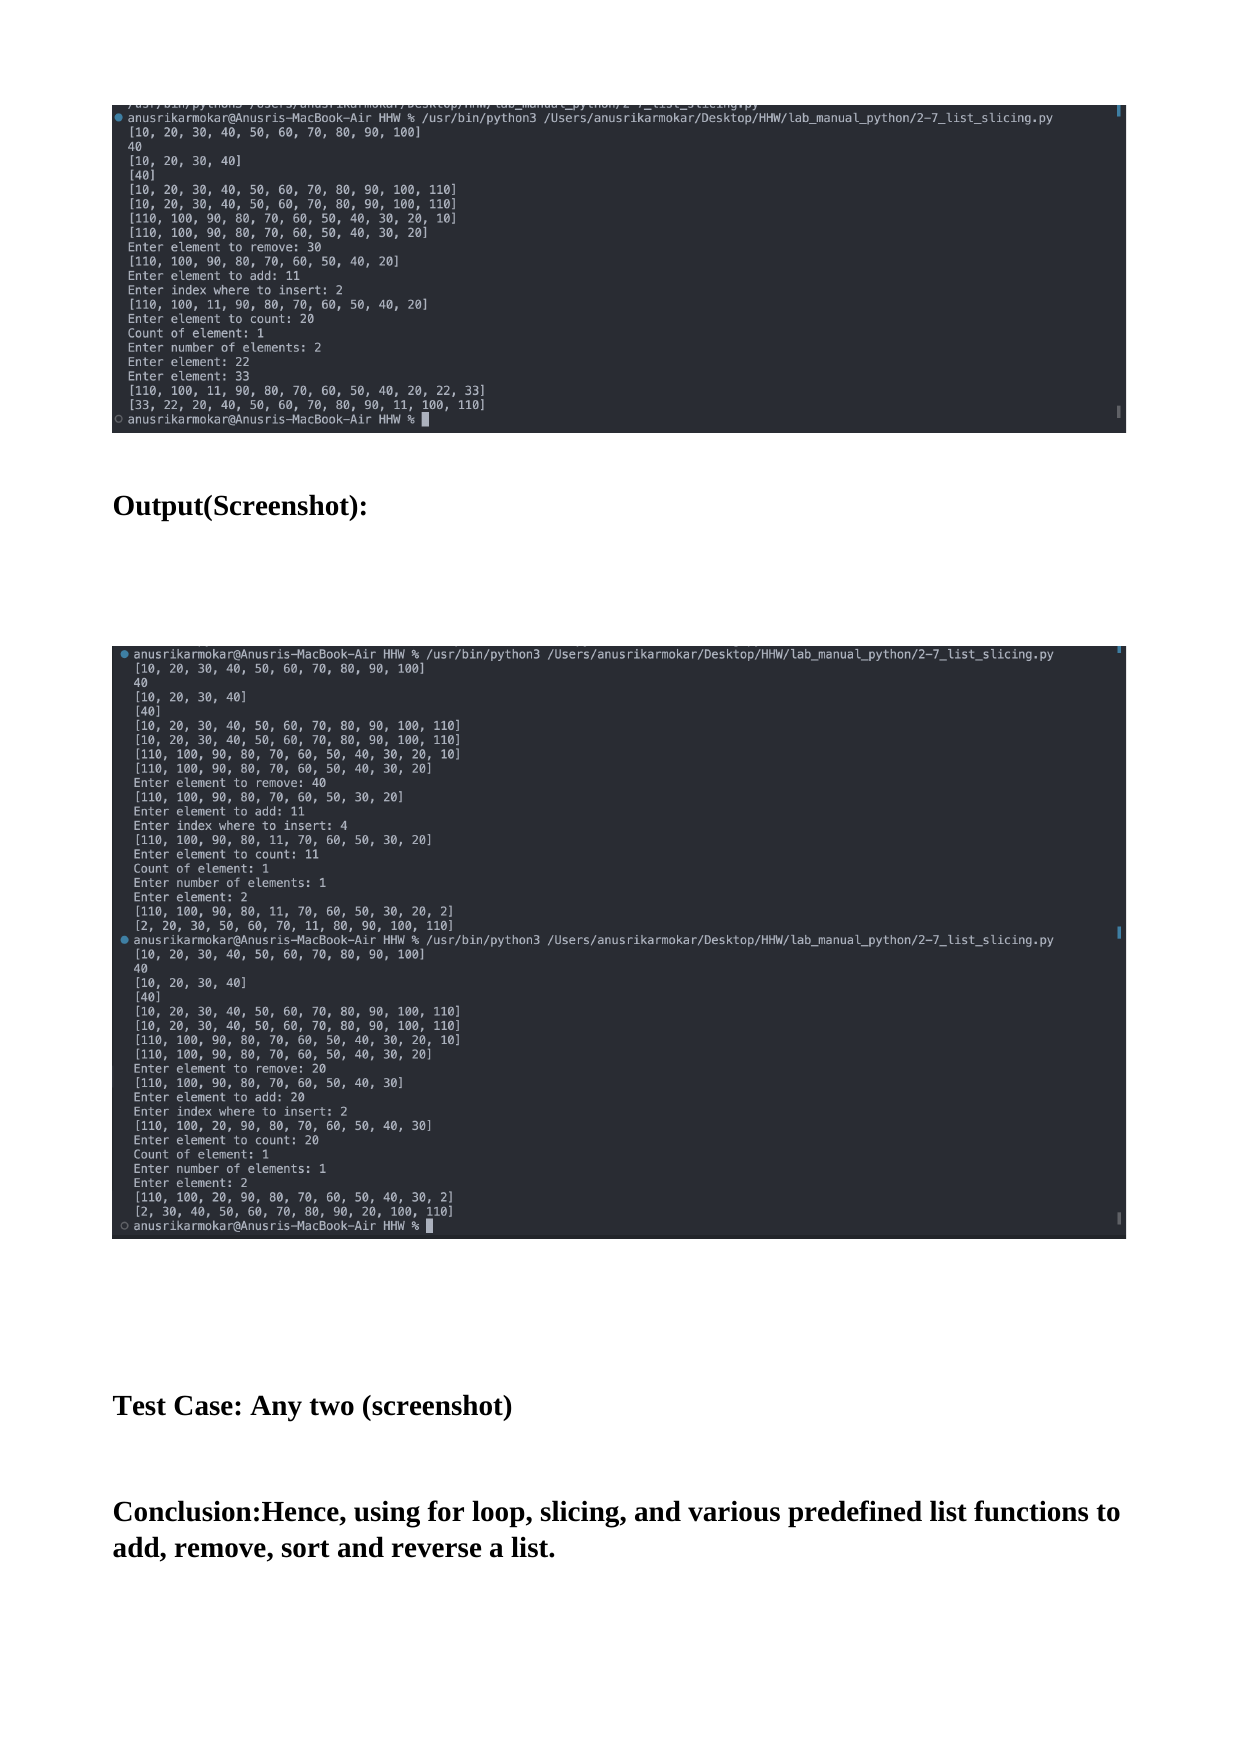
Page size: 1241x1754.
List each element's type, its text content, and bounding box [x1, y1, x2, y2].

text Test Case: Any two (screenshot) [112, 1388, 1128, 1422]
text Conclusion:Hence, using for loop, slicing, and various predefined list functions to add, remove, sort and reverse a list. [112, 1494, 1128, 1564]
picture [111, 646, 1127, 1239]
picture [111, 105, 1127, 433]
